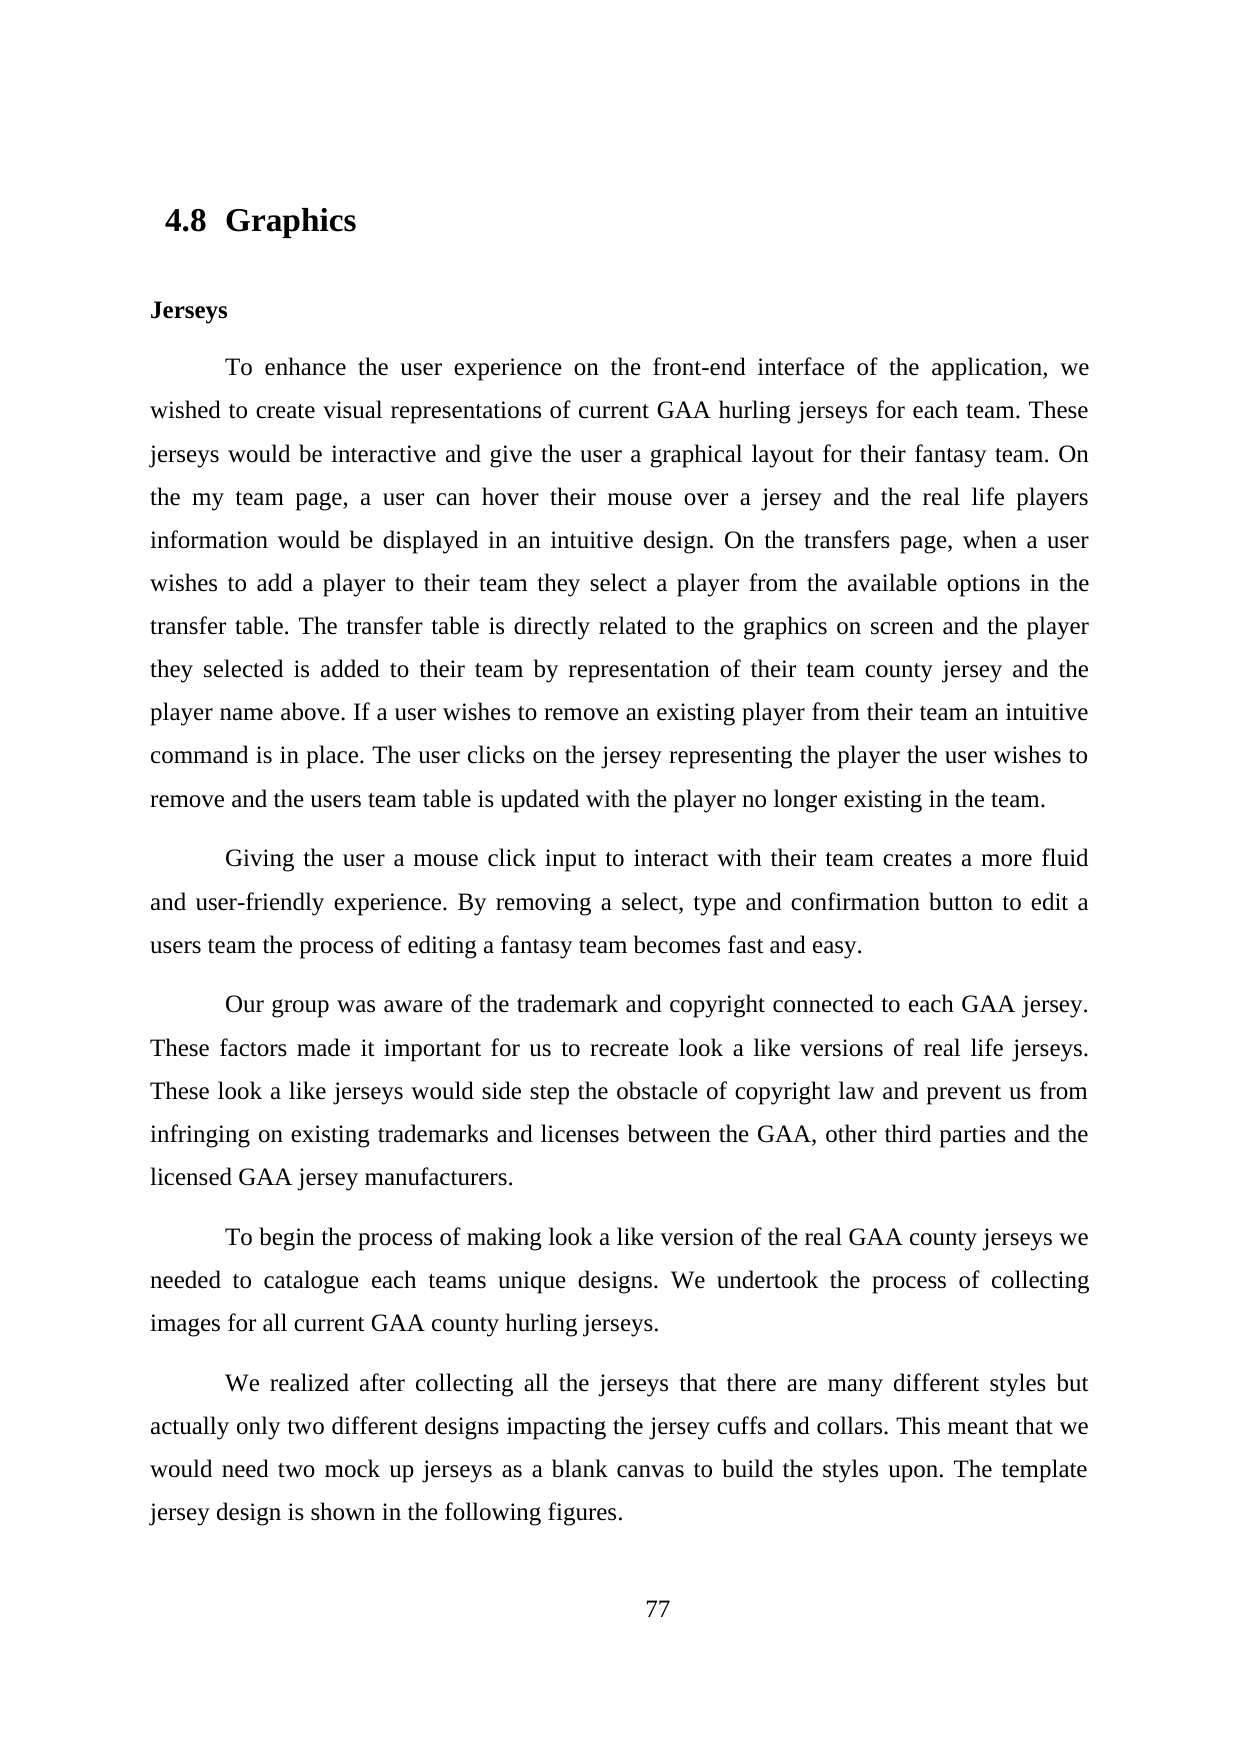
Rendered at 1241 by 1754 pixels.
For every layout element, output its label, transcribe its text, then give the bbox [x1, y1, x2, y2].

text Our group was aware of the trademark and copyright connected to each GAA jersey. These factors made it important for us to recreate look a like versions of real life jerseys. These look a like jerseys would side step the obstacle of copyright law and prevent us from infringing on existing trademarks and licenses between the GAA, other third parties and the licensed GAA jersey manufacturers. [150, 989, 1090, 1191]
subtitle Jerseys [150, 295, 1090, 324]
subtitle Graphics [165, 200, 1090, 238]
text Giving the user a mouse click input to interact with their team creates a more fluid and user-friendly experience. By removing a select, type and confirmation button to edit a users team the process of editing a fantasy team becomes fast and easy. [150, 843, 1090, 958]
text To enhance the user experience on the front-end interface of the application, we wished to create visual representations of current GAA hurling jerseys for each team. These jerseys would be interactive and give the user a graphical layout for their fantasy team. On the my team page, a user can hover their mouse over a jersey and the real life players information would be displayed in an intuitive design. On the transfers page, when a user wishes to add a player to their team they select a player from the available options in the transfer table. The transfer table is directly related to the graphics on screen and the player they selected is added to their team by representation of their team county jersey and the player name above. If a user wishes to remove an existing player from their team an intuitive command is in place. The user clicks on the jersey representing the player the user wishes to remove and the users team table is updated with the player no longer existing in the team. [150, 352, 1090, 812]
text To begin the process of making look a like version of the real GAA county jerseys we needed to catalogue each teams unique designs. We undertook the process of collecting images for all current GAA county hurling jerseys. [150, 1222, 1090, 1337]
text We realized after collecting all the jerseys that there are many different styles but actually only two different designs impacting the jersey cuffs and collars. This meant that we would need two mock up jerseys as a blank canvas to build the styles upon. The template jersey design is shown in the following figures. [150, 1368, 1090, 1526]
